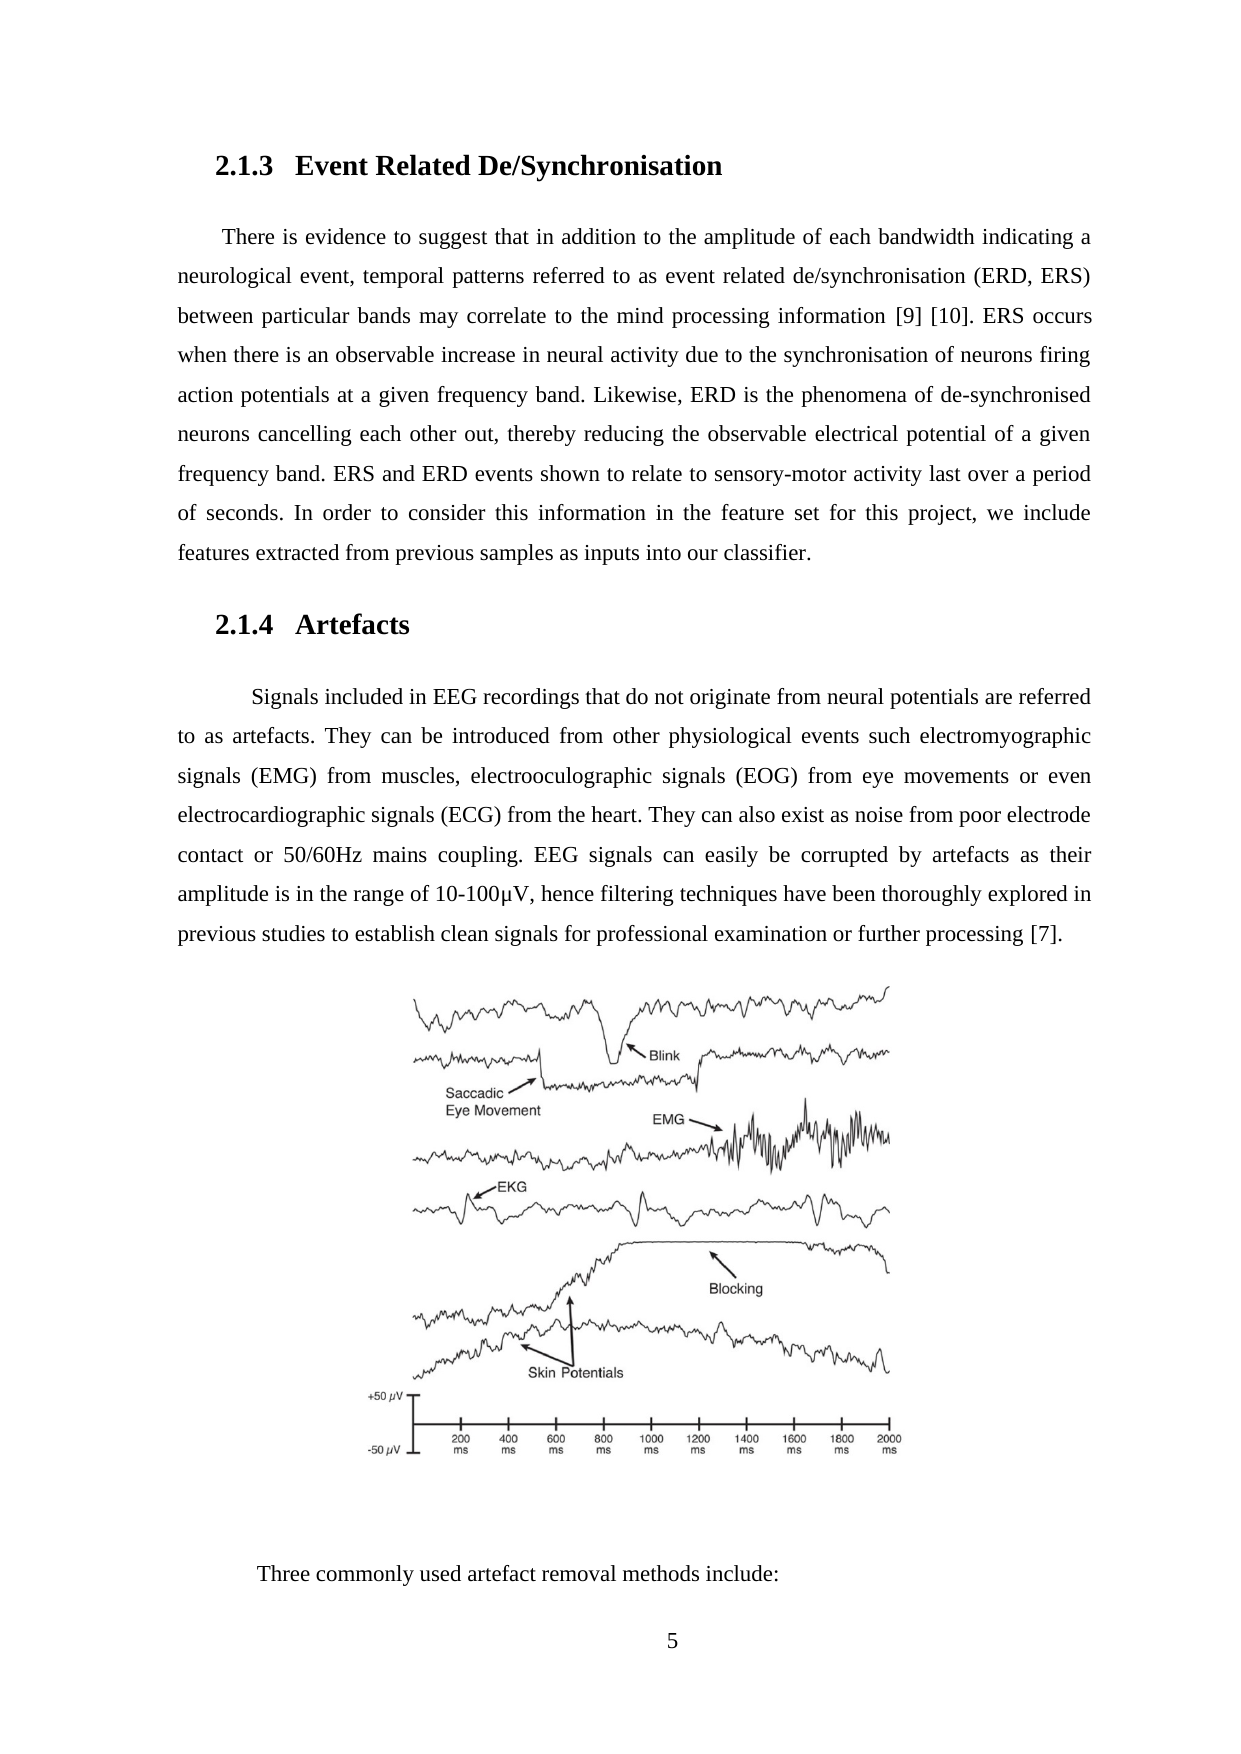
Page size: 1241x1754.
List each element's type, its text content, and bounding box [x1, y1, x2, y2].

text Three commonly used artefact removal methods include: [177, 1560, 1092, 1587]
text There is evidence to suggest that in addition to the amplitude of each bandwidth indicating a neurological event, temporal patterns referred to as event related de/synchronisation (ERD, ERS) between particular bands may correlate to the mind processing information . ERS occurs when there is an observable increase in neural activity due to the synchronisation of neurons firing action potentials at a given frequency band. Likewise, ERD is the phenomena of de-synchronised neurons cancelling each other out, thereby reducing the observable electrical potential of a given frequency band. ERS and ERD events shown to relate to sensory-motor activity last over a period of seconds. In order to consider this information in the feature set for this project, we include features extracted from previous samples as inputs into our classifier. [177, 223, 1092, 565]
subtitle 2.1.3 Event Related De/Synchronisation [215, 148, 1092, 181]
picture [362, 980, 907, 1462]
subtitle 2.1.4 Artefacts [215, 607, 1092, 641]
text Signals included in EEG recordings that do not originate from neural potentials are referred to as artefacts. They can be introduced from other physiological events such electromyographic signals (EMG) from muscles, electrooculographic signals (EOG) from eye movements or even electrocardiographic signals (ECG) from the heart. They can also exist as noise from poor electrode contact or 50/60Hz mains coupling. EEG signals can easily be corrupted by artefacts as their amplitude is in the range of 10-100μV, hence filtering techniques have been thoroughly explored in previous studies to establish clean signals for professional examination or further processing. [177, 683, 1092, 946]
